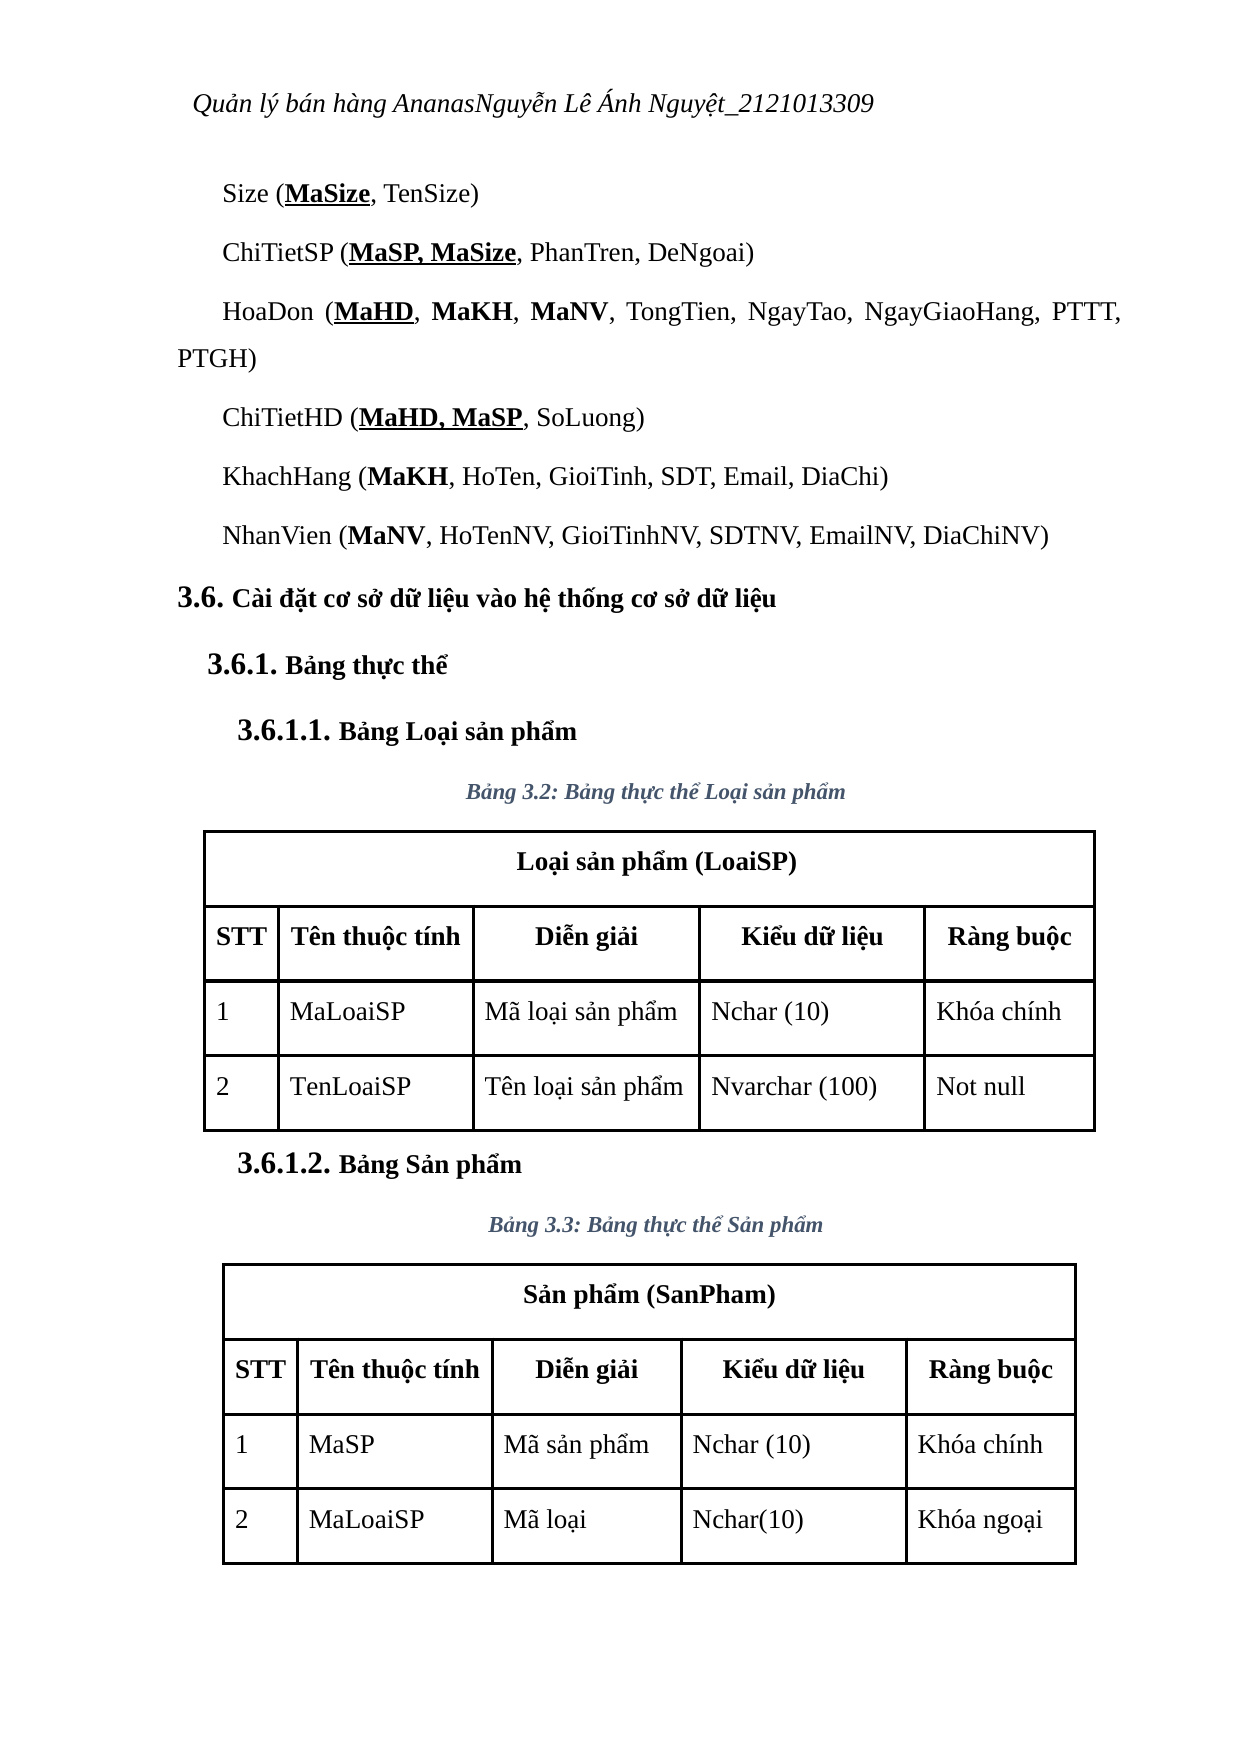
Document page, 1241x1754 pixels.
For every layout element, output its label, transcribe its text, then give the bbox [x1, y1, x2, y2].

text Size (MaSize, TenSize) [177, 177, 1122, 208]
table_cell TenLoaiSP [280, 1057, 472, 1129]
table_cell Ràng buộc [908, 1341, 1074, 1412]
table_cell Mã loại [494, 1490, 680, 1562]
table_cell Mã loại sản phẩm [475, 983, 698, 1054]
table_cell Mã sản phẩm [494, 1416, 680, 1487]
table_cell 2 [206, 1057, 277, 1129]
table_cell 1 [225, 1416, 296, 1487]
table_cell Diễn giải [494, 1341, 680, 1412]
text ChiTietHD (MaHD, MaSP, SoLuong) [177, 401, 1122, 432]
table_cell Kiểu dữ liệu [683, 1341, 905, 1412]
table_header Sản phẩm (SanPham) [225, 1266, 1074, 1338]
table_cell Diễn giải [475, 908, 698, 979]
subtitle Bảng Sản phẩm [222, 1144, 1122, 1180]
table_cell Khóa chính [908, 1416, 1074, 1487]
subtitle Bảng Loại sản phẩm [222, 711, 1122, 747]
table_cell Not null [926, 1057, 1093, 1129]
table_cell Tên thuộc tính [280, 908, 472, 979]
table_cell Tên thuộc tính [299, 1341, 491, 1412]
table_cell MaSP [299, 1416, 491, 1487]
table_cell STT [206, 908, 277, 979]
table_cell Nvarchar (100) [701, 1057, 923, 1129]
table_header Loại sản phẩm (LoaiSP) [206, 833, 1093, 904]
subtitle Cài đặt cơ sở dữ liệu vào hệ thống cơ sở dữ liệu [177, 579, 1122, 614]
subtitle Bảng thực thể [207, 645, 1122, 681]
text NhanVien (MaNV, HoTenNV, GioiTinhNV, SDTNV, EmailNV, DiaChiNV) [177, 519, 1122, 551]
table_cell STT [225, 1341, 296, 1412]
table_cell Nchar (10) [683, 1416, 905, 1487]
text HoaDon (MaHD, MaKH, MaNV, TongTien, NgayTao, NgayGiaoHang, PTTT, PTGH) [177, 295, 1122, 373]
text ChiTietSP (MaSP, MaSize, PhanTren, DeNgoai) [177, 236, 1122, 267]
table_cell 2 [225, 1490, 296, 1562]
table_cell Ràng buộc [926, 908, 1093, 979]
table_cell Khóa chính [926, 983, 1093, 1054]
table_cell Kiểu dữ liệu [701, 908, 923, 979]
table_cell Nchar (10) [701, 983, 923, 1054]
table_cell Tên loại sản phẩm [475, 1057, 698, 1129]
table_cell 1 [206, 983, 277, 1054]
text KhachHang (MaKH, HoTen, GioiTinh, SDT, Email, DiaChi) [177, 460, 1122, 491]
table_cell MaLoaiSP [299, 1490, 491, 1562]
table_cell Nchar(10) [683, 1490, 905, 1562]
table_cell MaLoaiSP [280, 983, 472, 1054]
table_cell Khóa ngoại [908, 1490, 1074, 1562]
